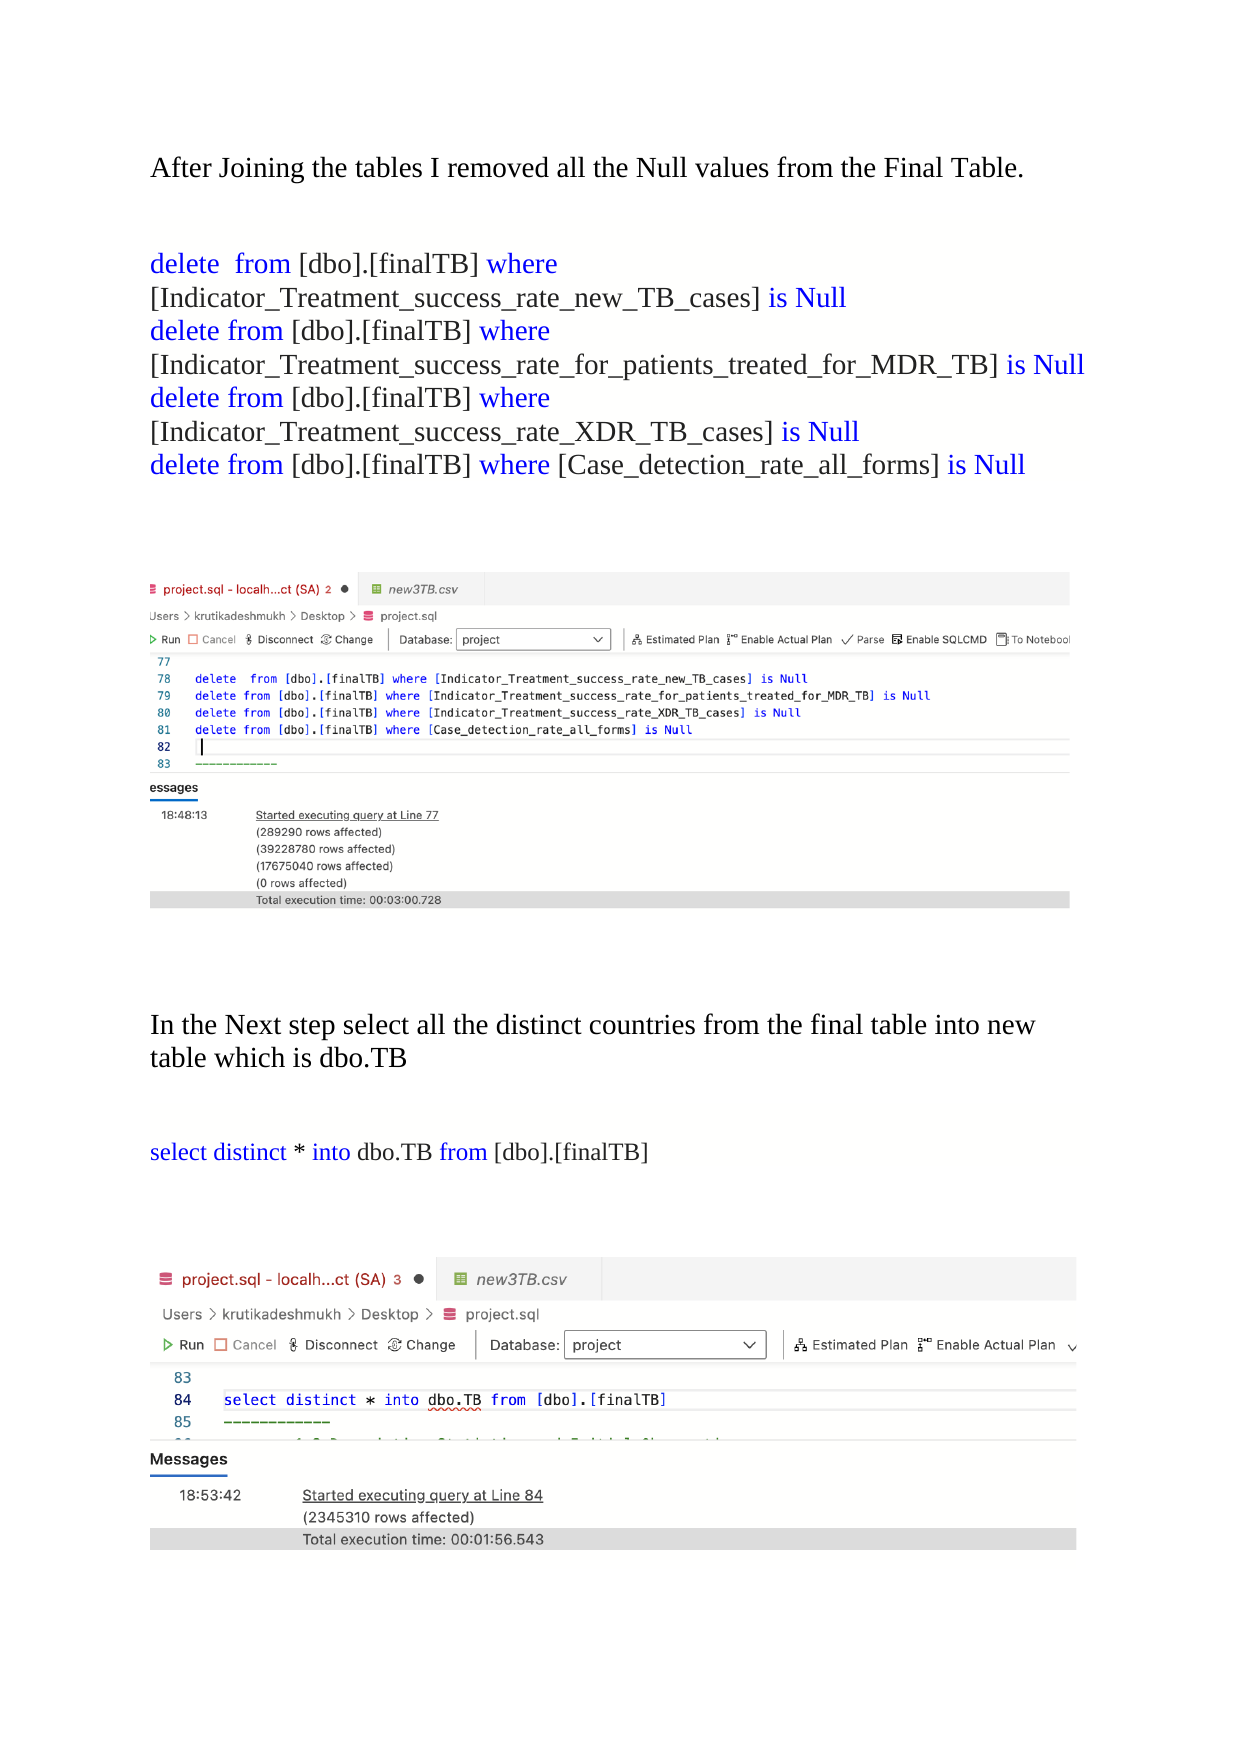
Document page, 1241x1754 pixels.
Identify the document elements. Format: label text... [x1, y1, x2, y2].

picture [150, 1257, 1077, 1569]
picture [150, 572, 1070, 916]
text delete from [dbo].[finalTB] where [Indicator_Treatment_success_rate_for_patients_treated_for_MDR_TB] is Null [150, 313, 1090, 380]
text delete from [dbo].[finalTB] where [Case_detection_rate_all_forms] is Null [150, 447, 1090, 481]
text select distinct * into dbo.TB from [dbo].[finalTB] [150, 1137, 1090, 1166]
text delete from [dbo].[finalTB] where [Indicator_Treatment_success_rate_XDR_TB_cases] is Null [150, 380, 1090, 447]
text delete from [dbo].[finalTB] where [Indicator_Treatment_success_rate_new_TB_cases] is Null [150, 246, 1090, 313]
text In the Next step select all the distinct countries from the final table into new table which is dbo.TB [150, 1007, 1090, 1074]
text After Joining the tables I removed all the Null values from the Final Table. [150, 150, 1090, 183]
